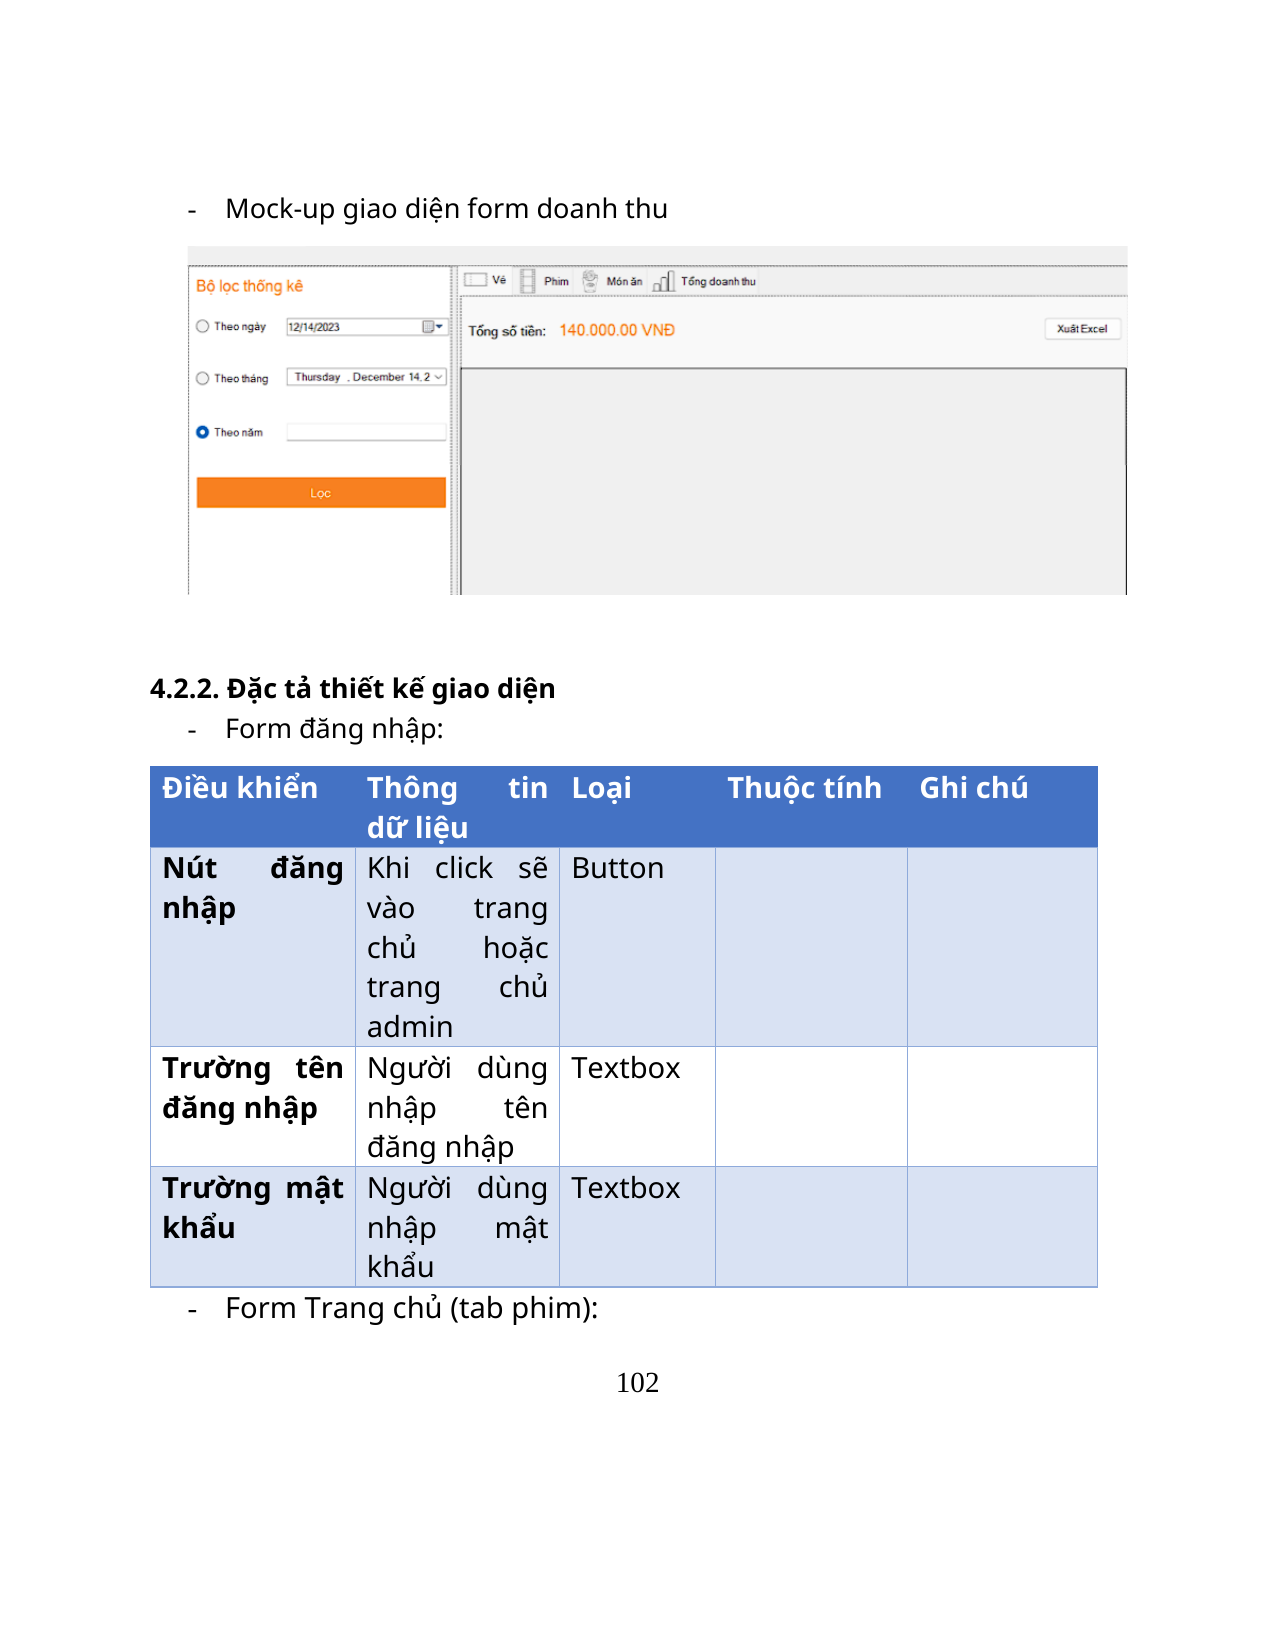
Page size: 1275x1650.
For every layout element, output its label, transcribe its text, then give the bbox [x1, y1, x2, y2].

table_cell Textbox [560, 1047, 715, 1166]
table_cell Button [560, 848, 715, 1046]
list Mock-up giao diện form doanh thu [187, 190, 1125, 227]
list Form đăng nhập: [187, 710, 1125, 747]
table_header Điều khiển [151, 767, 355, 847]
table_header Ghi chú [908, 767, 1097, 847]
table_cell [716, 1047, 907, 1166]
table_header Loại [560, 767, 715, 847]
picture [187, 246, 1128, 595]
table_header Thông tin dữ liệu [356, 767, 559, 847]
table_cell [716, 1167, 907, 1286]
subtitle 4.2.2. Đặc tả thiết kế giao diện [150, 670, 1125, 707]
table_cell [908, 1047, 1097, 1166]
list Form Trang chủ (tab phim): [187, 1287, 1125, 1327]
table_cell Người dùng nhập mật khẩu [356, 1167, 559, 1286]
table_cell Textbox [560, 1167, 715, 1286]
table_cell Người dùng nhập tên đăng nhập [356, 1047, 559, 1166]
table_cell Trường mật khẩu [151, 1167, 355, 1286]
table_cell Trường tên đăng nhập [151, 1047, 355, 1166]
table_cell [716, 848, 907, 1046]
table_cell Nút đăng nhập [151, 848, 355, 1046]
table_header Thuộc tính [716, 767, 907, 847]
table_cell [908, 1167, 1097, 1286]
table_cell Khi click sẽ vào trang chủ hoặc trang chủ admin [356, 848, 559, 1046]
table_cell [908, 848, 1097, 1046]
